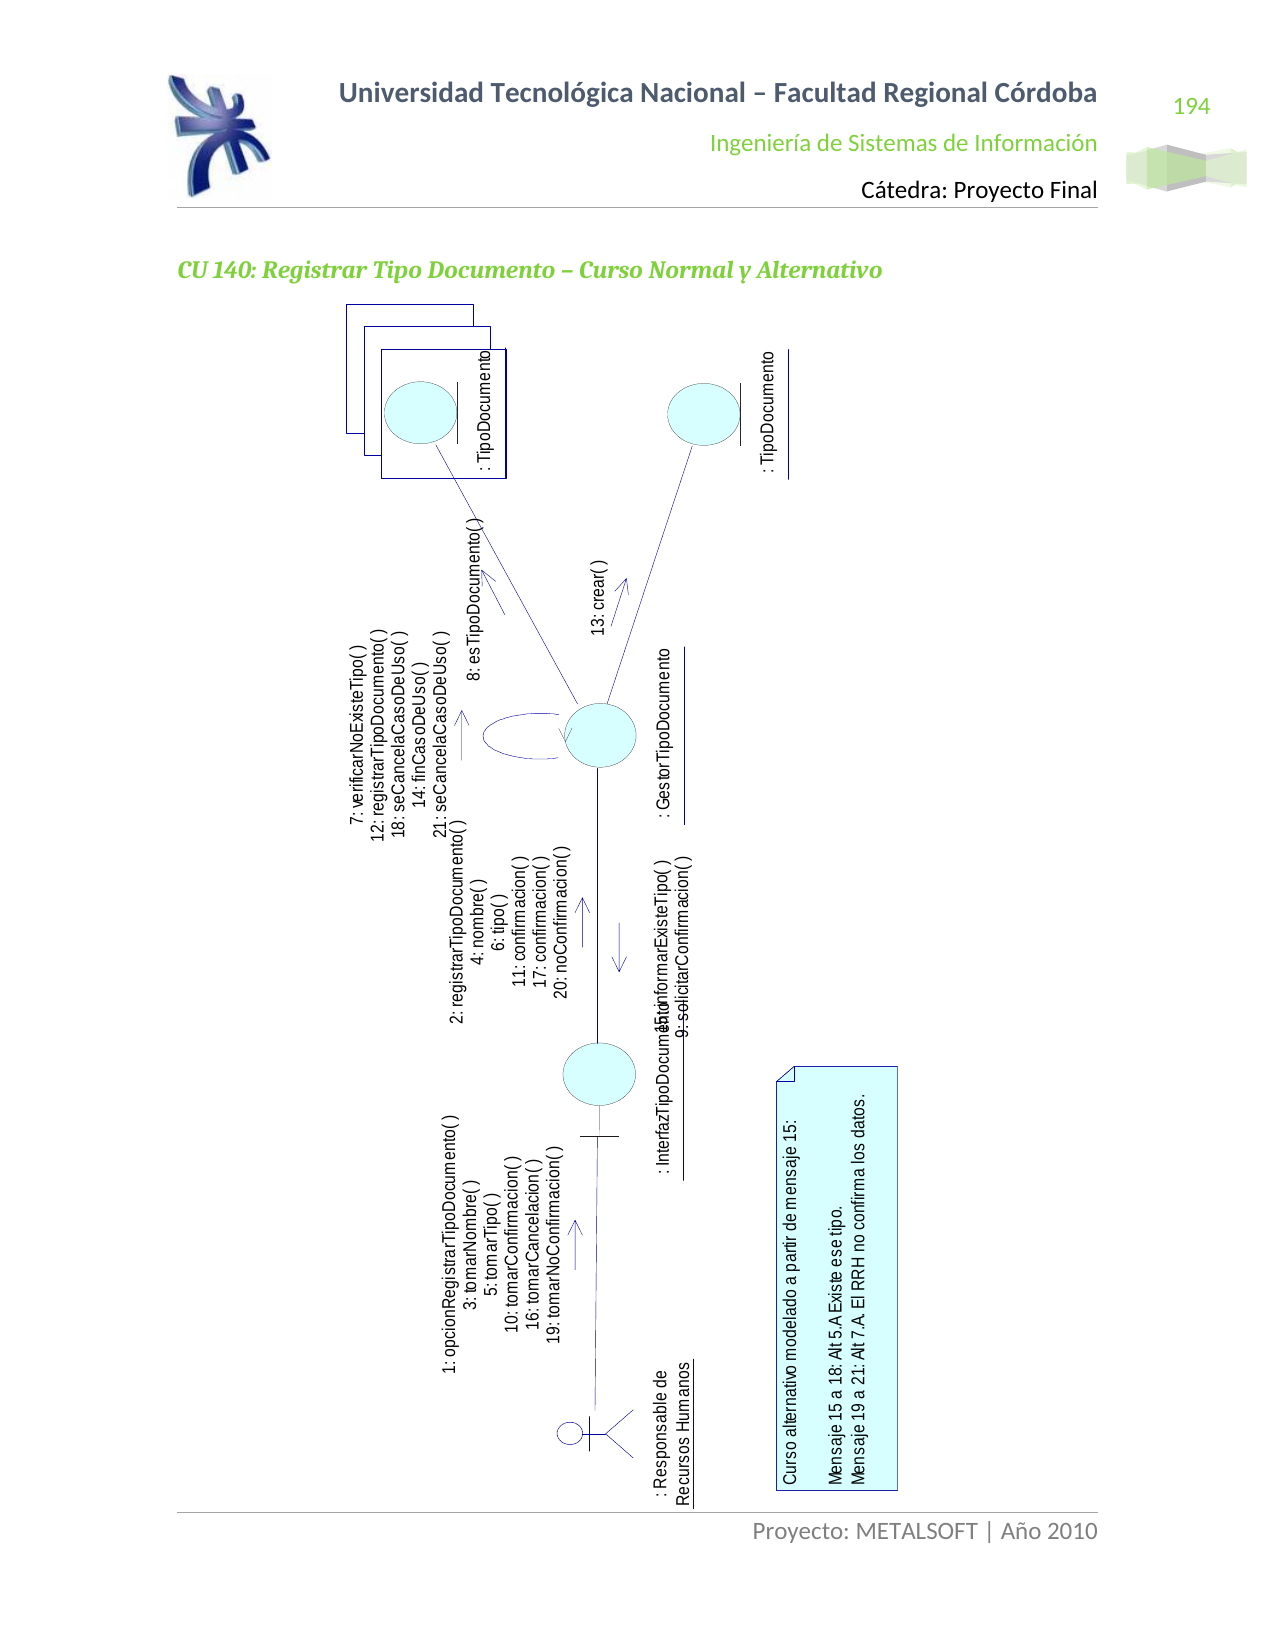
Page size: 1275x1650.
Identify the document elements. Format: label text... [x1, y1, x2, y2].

text CU 140: Registrar Tipo Documento – Curso Normal y Alternativo [177, 256, 1098, 284]
picture [167, 74, 272, 199]
